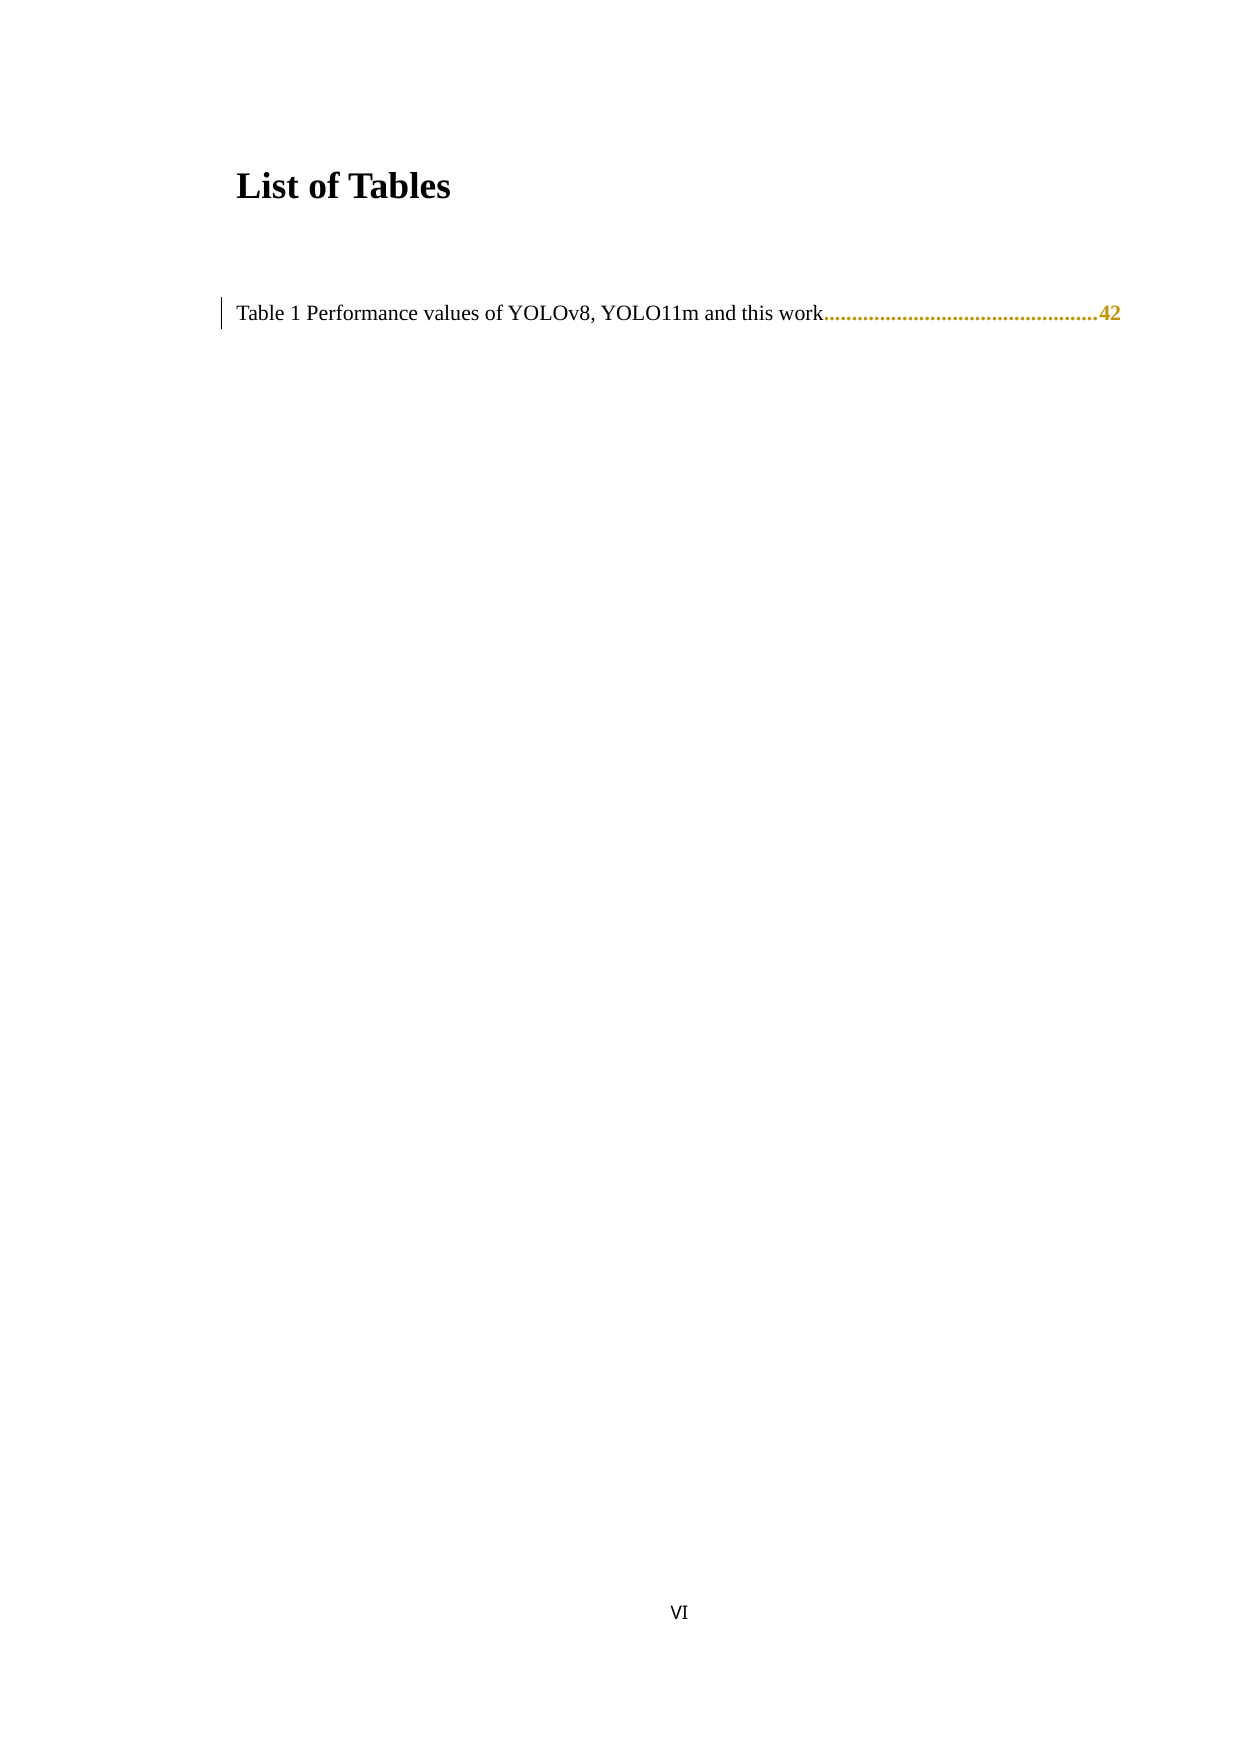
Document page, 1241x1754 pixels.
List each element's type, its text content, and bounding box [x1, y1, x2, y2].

text Table 1 Performance values of YOLOv8, YOLO11m and this work 42 [236, 297, 1122, 329]
text List of Tables [236, 153, 1122, 218]
